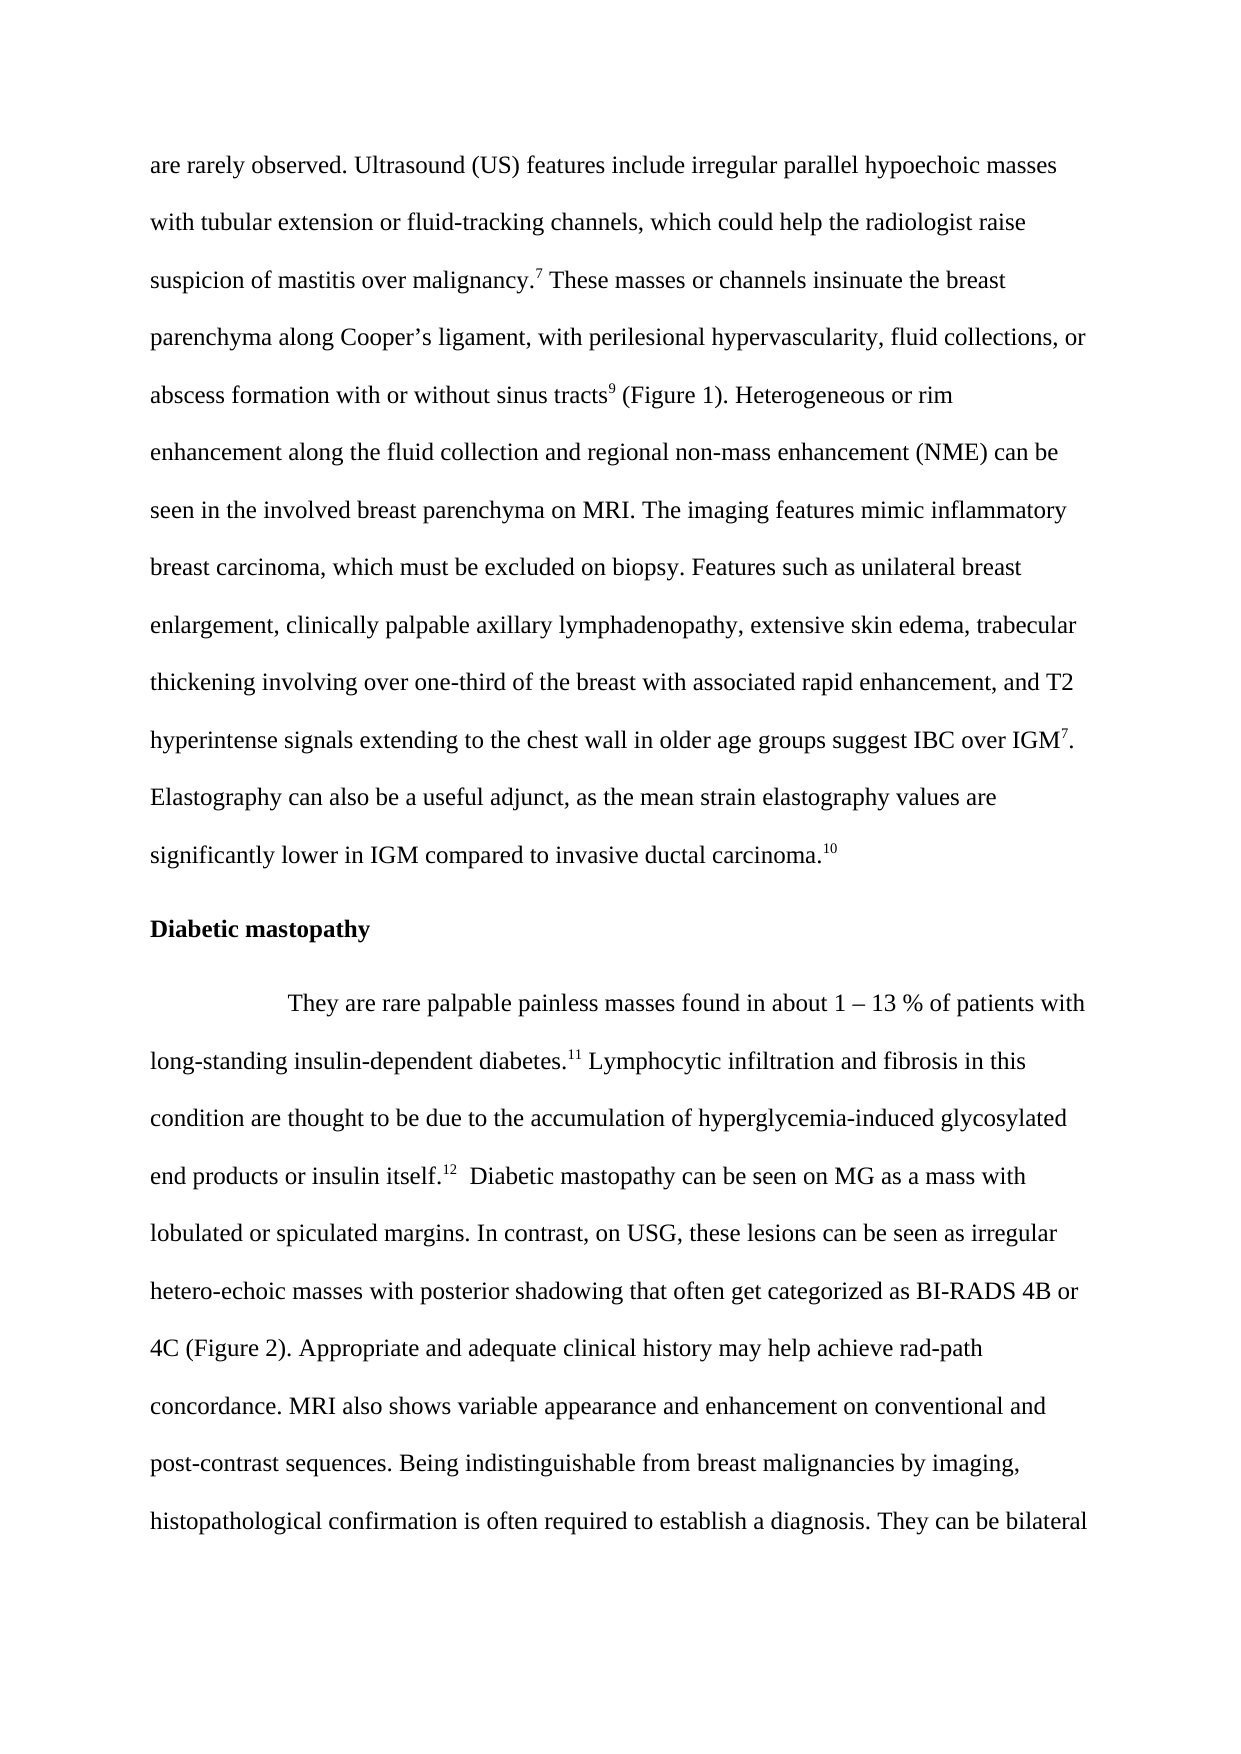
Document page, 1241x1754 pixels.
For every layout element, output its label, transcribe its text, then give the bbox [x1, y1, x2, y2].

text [150, 150, 1090, 869]
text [150, 988, 1090, 1534]
text Diabetic mastopathy [150, 914, 1090, 943]
